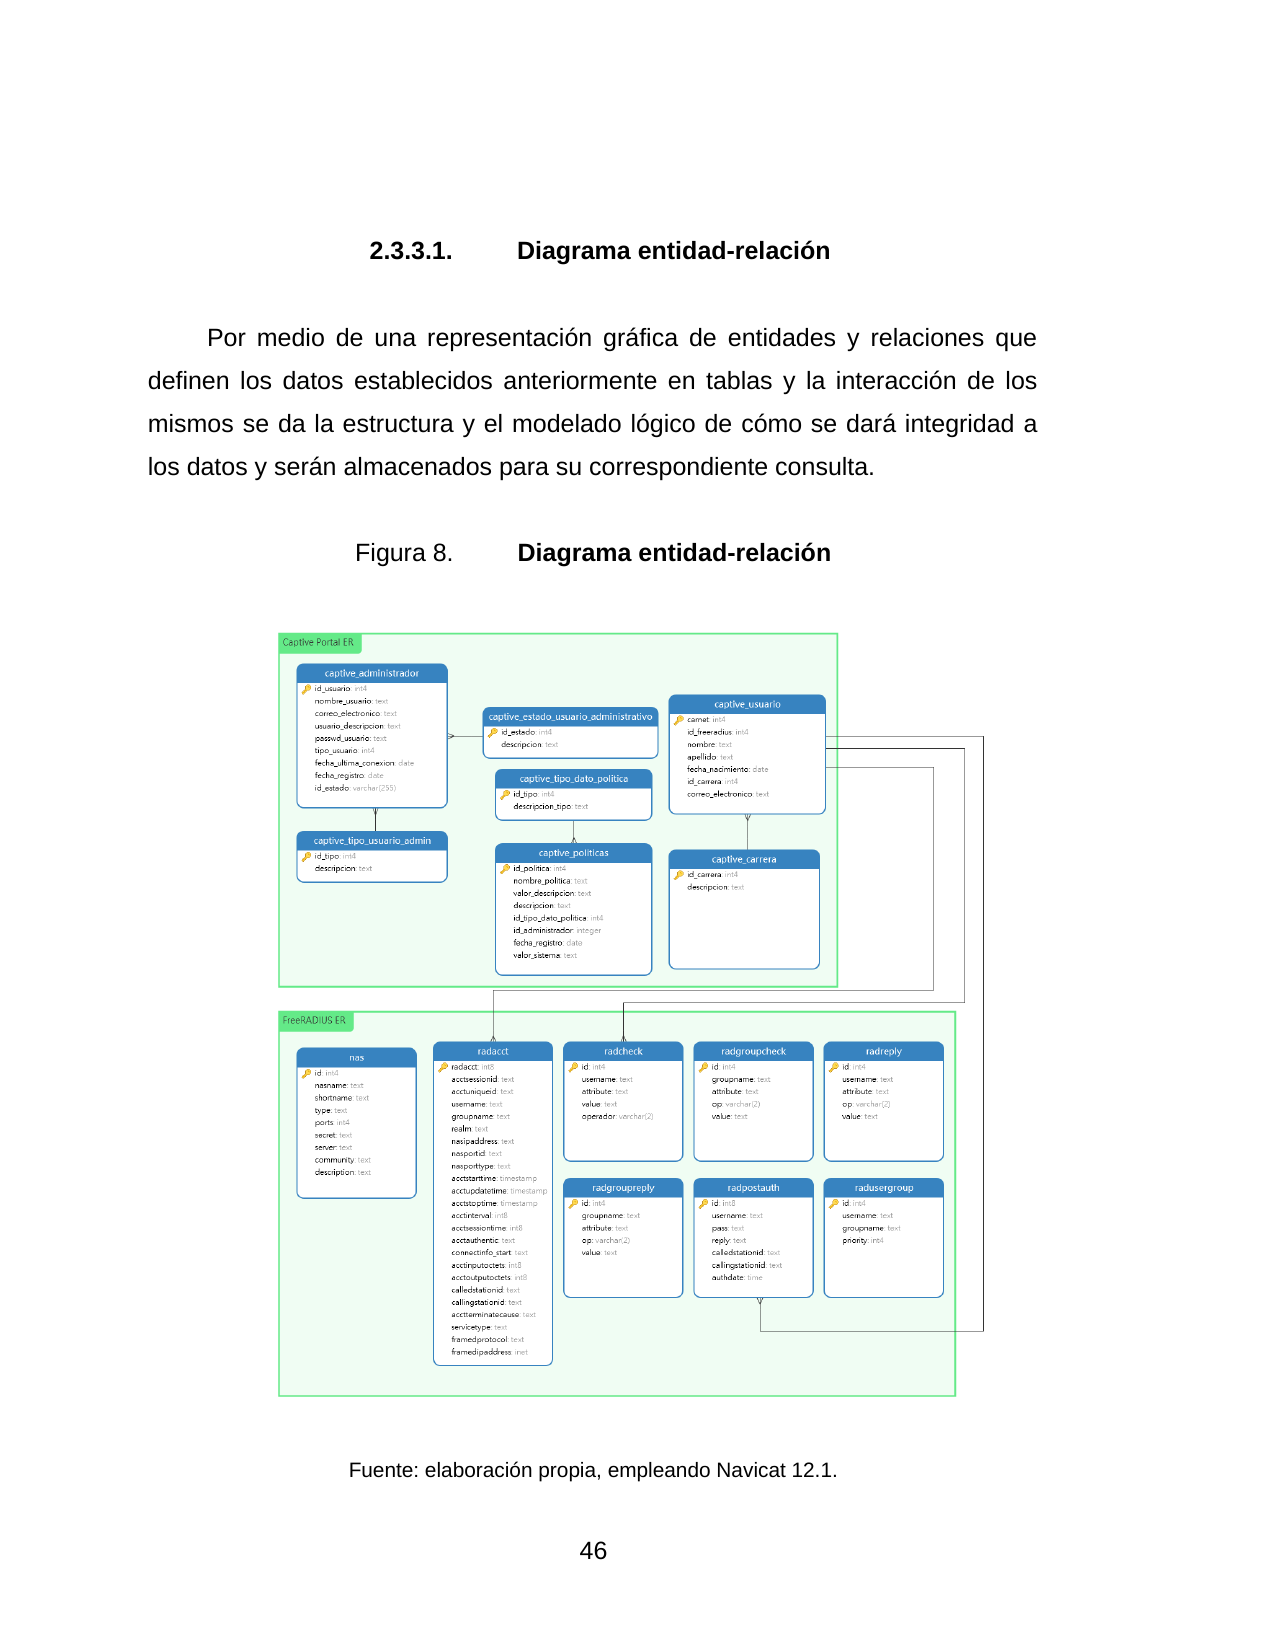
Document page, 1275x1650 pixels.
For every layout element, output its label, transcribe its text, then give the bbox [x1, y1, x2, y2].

picture [257, 624, 988, 1405]
text Diagrama entidad-relación [369, 236, 1039, 265]
text Diagrama entidad-relación [148, 538, 1039, 567]
text Por medio de una representación gráfica de entidades y relaciones que definen los datos establecidos anteriormente en tablas y la interacción de los mismos se da la estructura y el modelado lógico de cómo se dará integridad a los datos y serán almacenados para su correspondiente consulta. [148, 322, 1039, 481]
text Fuente: elaboración propia, empleando Navicat 12.1. [148, 1458, 1039, 1482]
